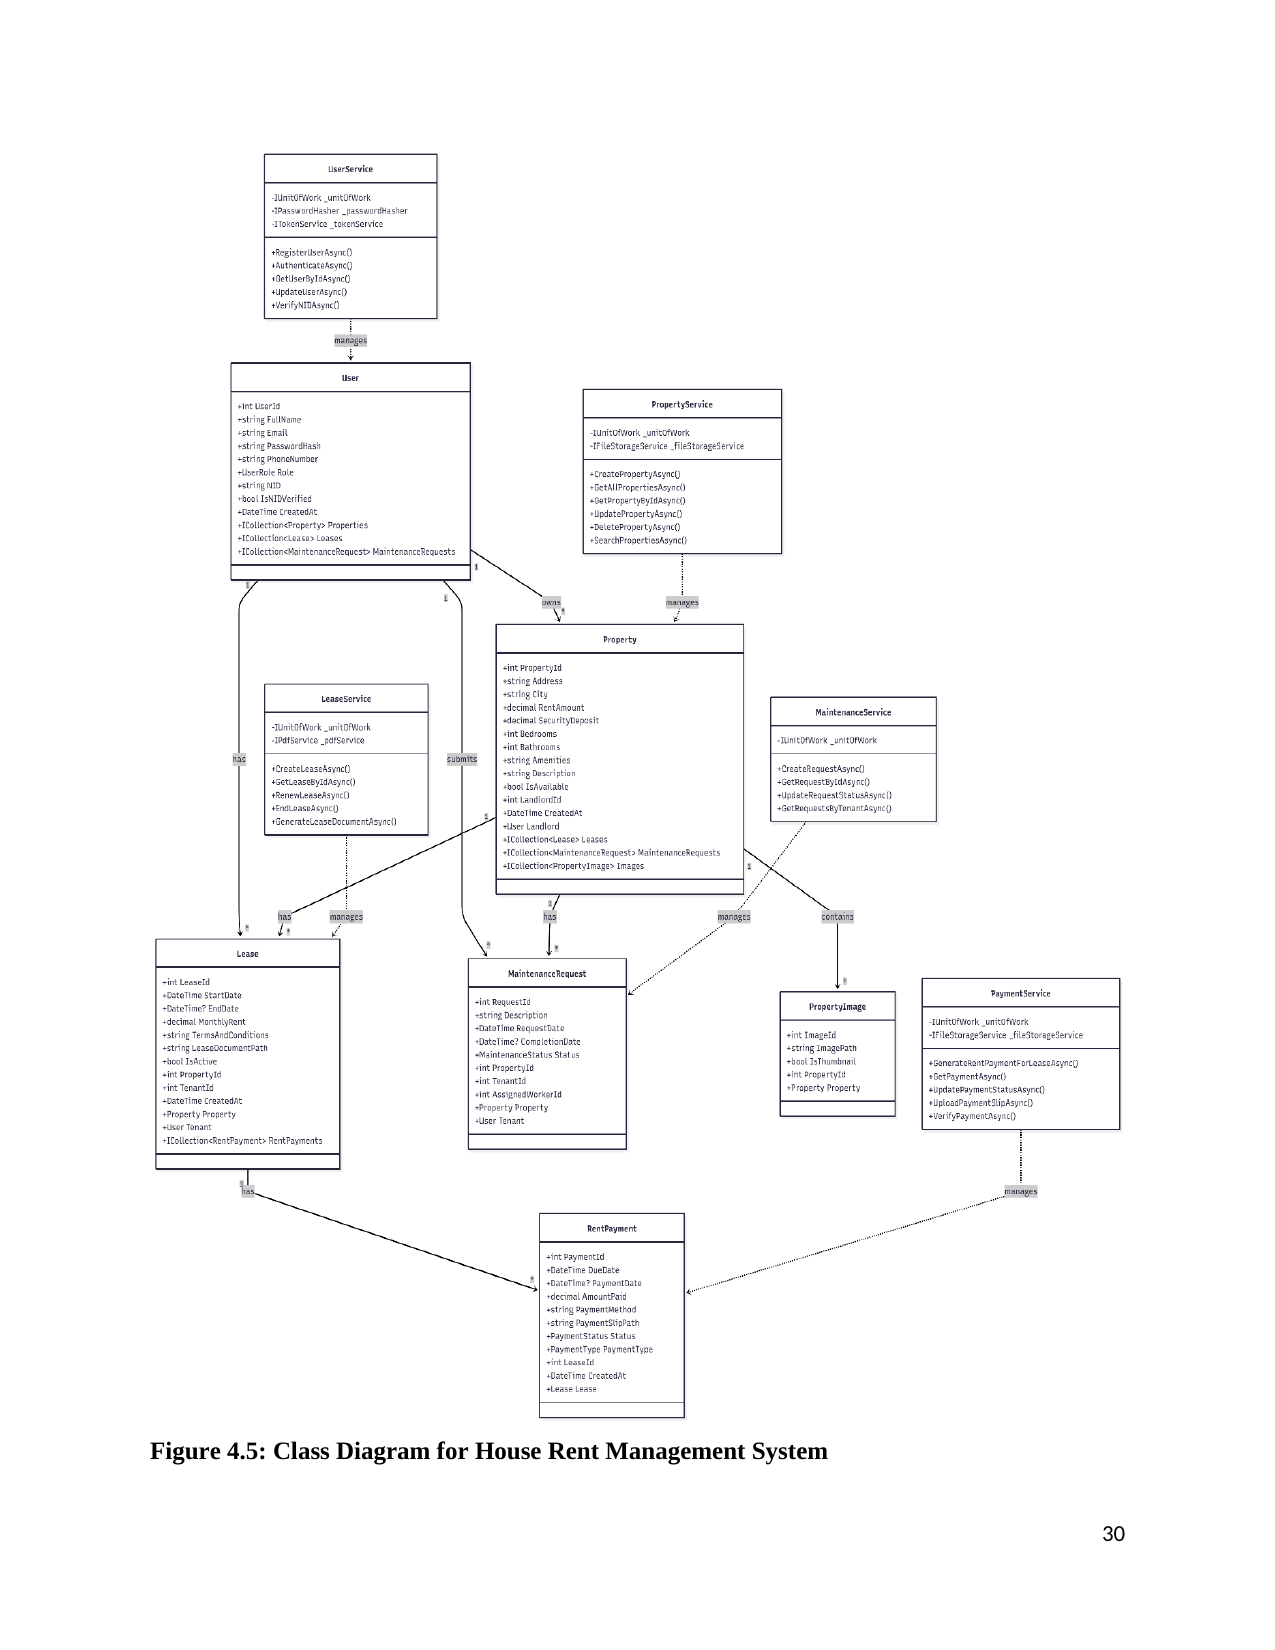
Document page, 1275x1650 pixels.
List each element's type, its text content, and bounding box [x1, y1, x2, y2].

picture [150, 150, 1125, 1422]
text Figure 4.5: Class Diagram for House Rent Management System [150, 1436, 1125, 1465]
